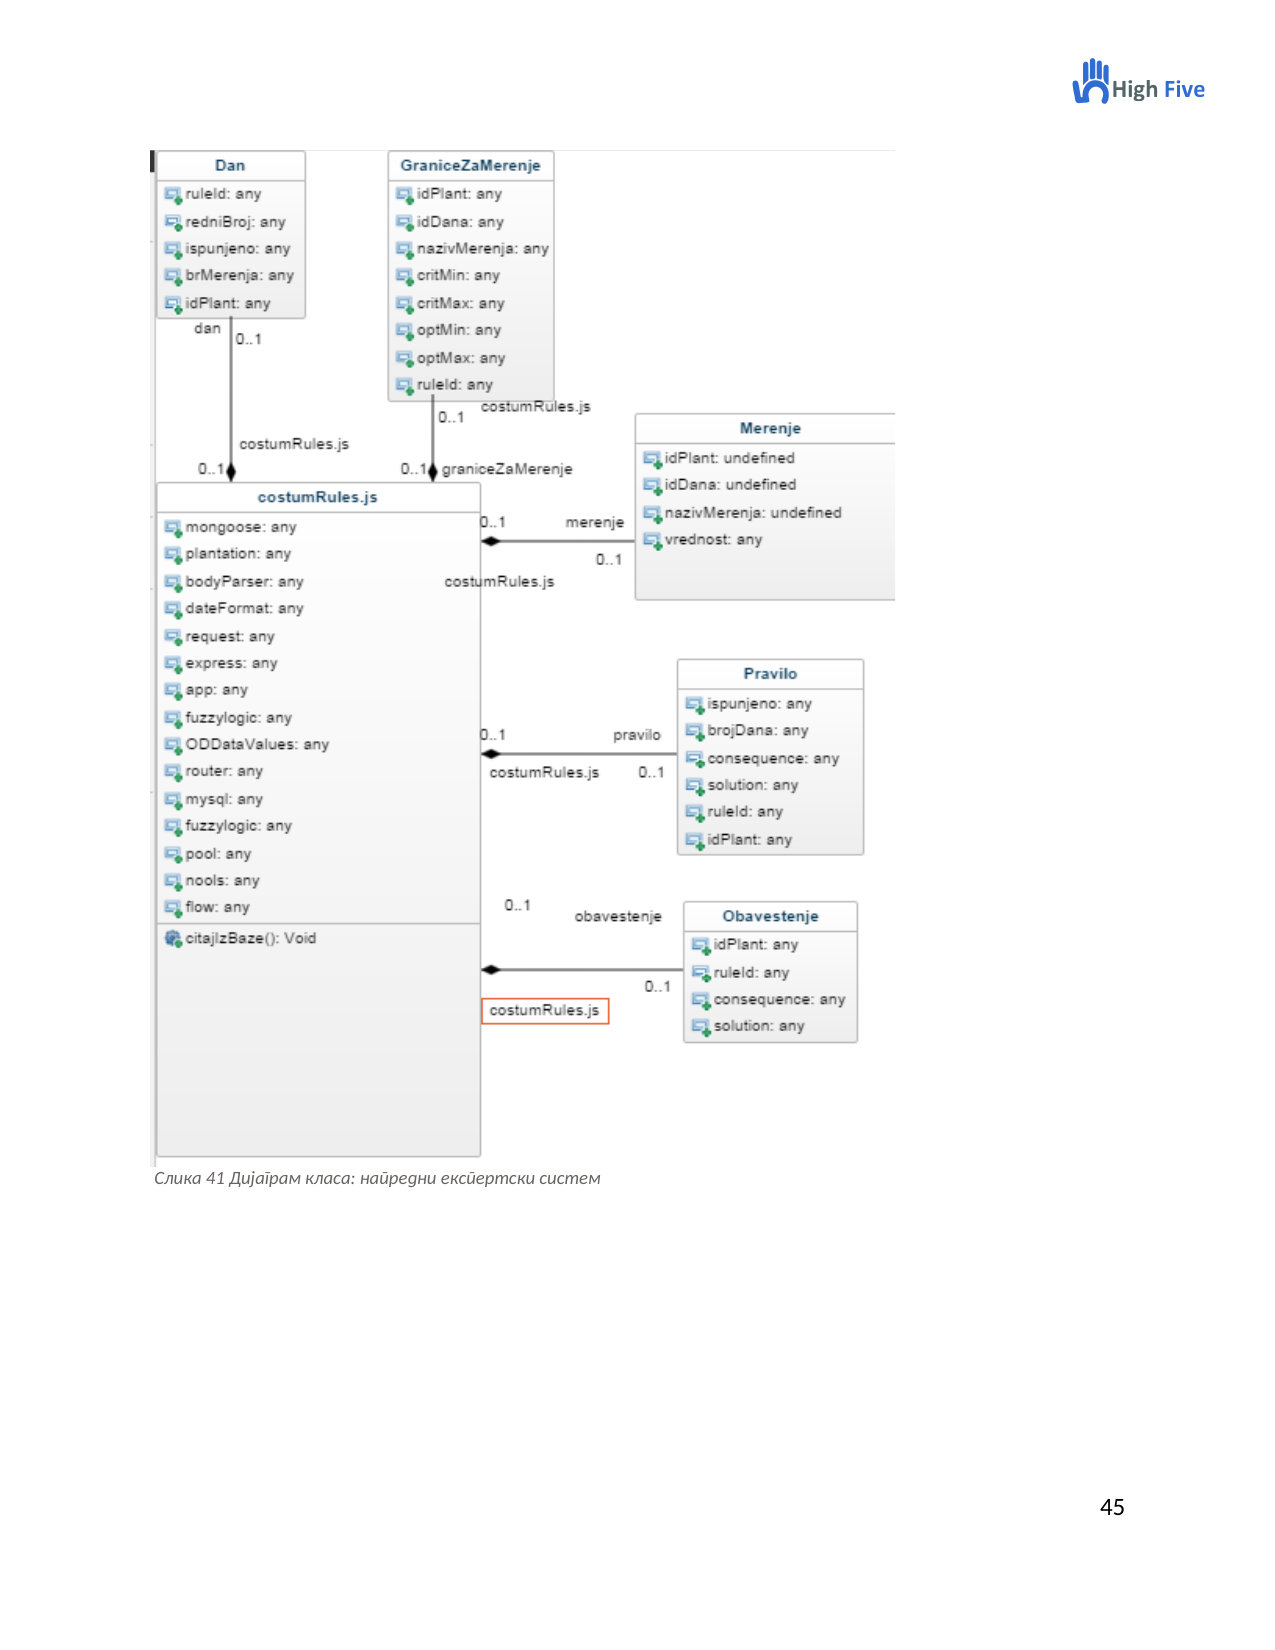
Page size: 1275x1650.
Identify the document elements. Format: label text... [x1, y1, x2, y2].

picture [150, 150, 896, 1167]
picture [1069, 53, 1223, 110]
